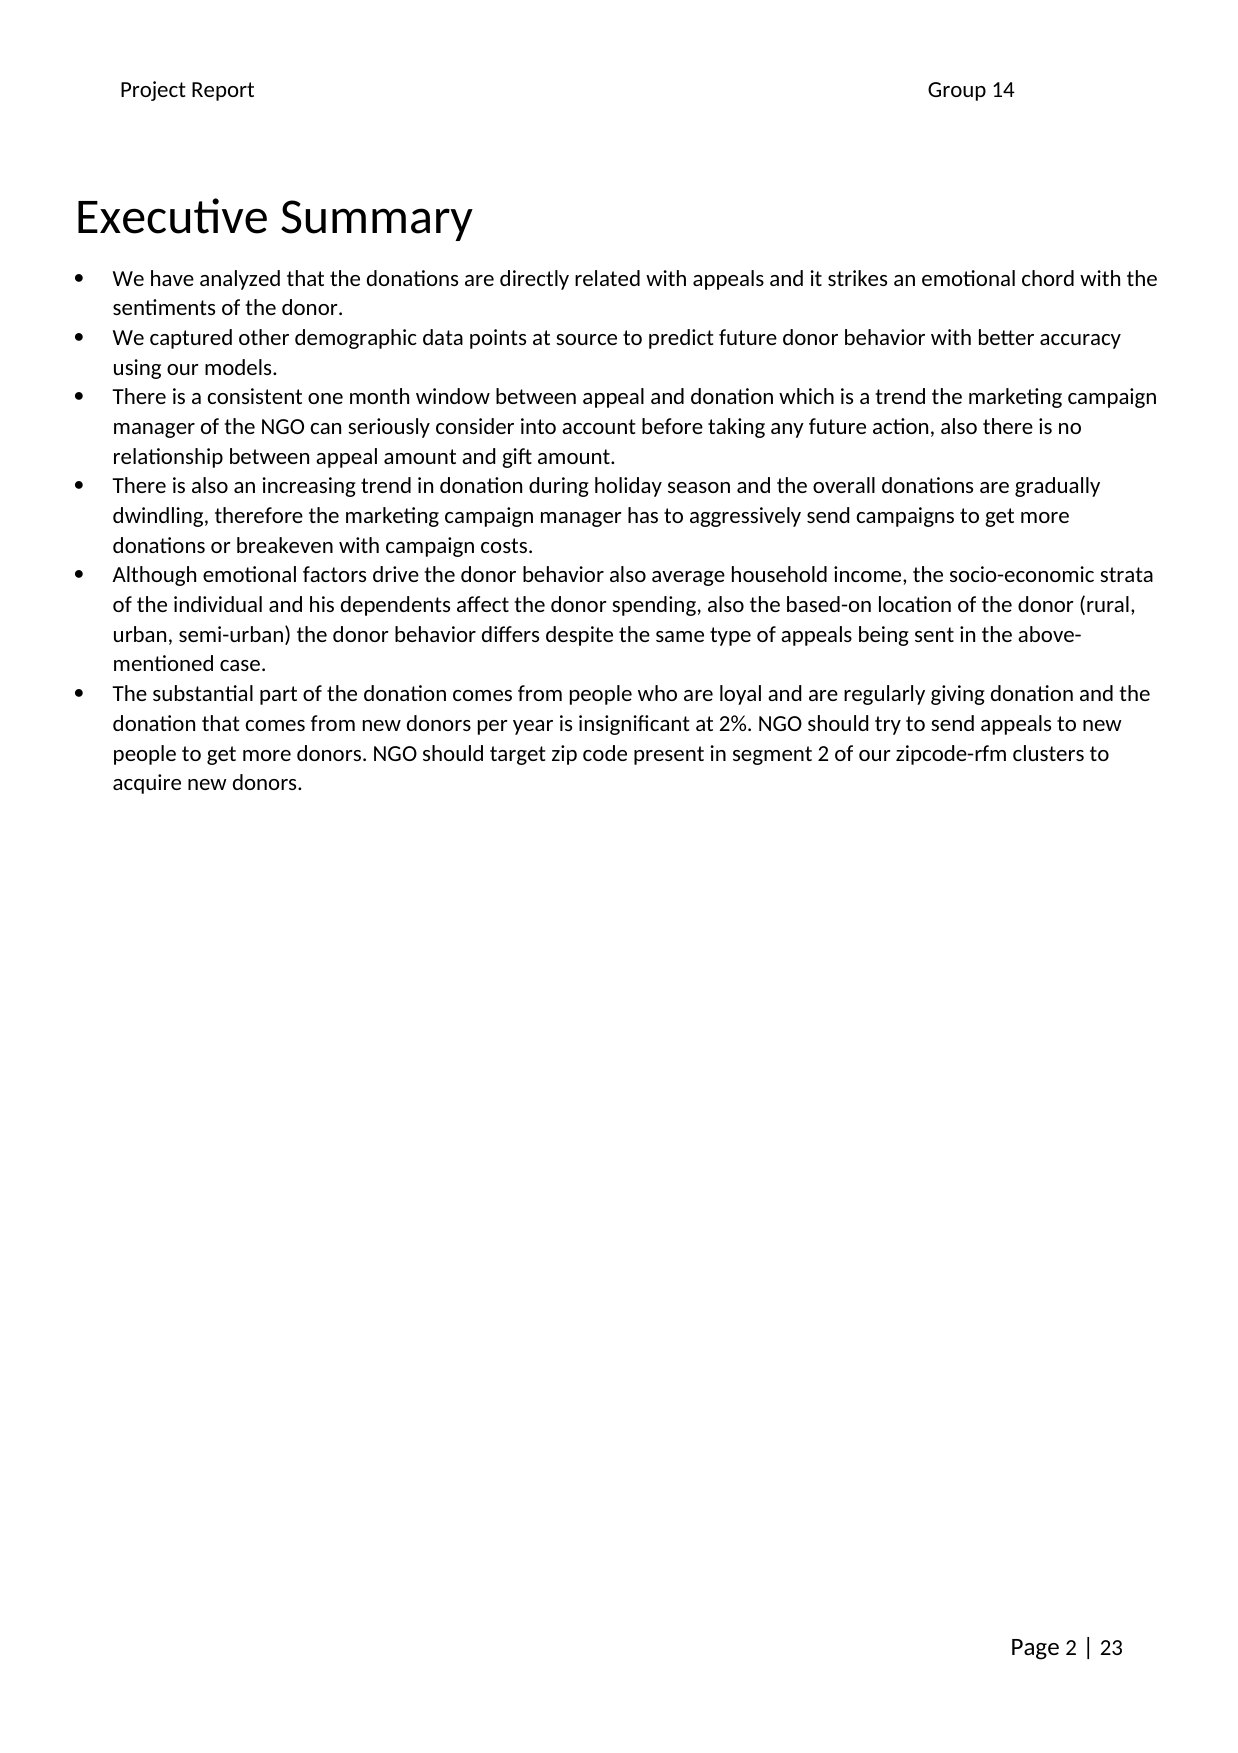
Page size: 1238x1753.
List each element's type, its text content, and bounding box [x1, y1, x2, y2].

list We captured other demographic data points at source to predict future donor behavior with better accuracy using our models. [75, 323, 1162, 381]
subtitle Executive Summary [75, 185, 1162, 246]
list The substantial part of the donation comes from people who are loyal and are regularly giving donation and the donation that comes from new donors per year is insignificant at 2%. NGO should try to send appeals to new people to get more donors. NGO should target zip code present in segment 2 of our zipcode-rfm clusters to acquire new donors. [75, 679, 1162, 796]
list There is a consistent one month window between appeal and donation which is a trend the marketing campaign manager of the NGO can seriously consider into account before taking any future action, also there is no relationship between appeal amount and gift amount. [75, 382, 1162, 470]
list We have analyzed that the donations are directly related with appeals and it strikes an emotional chord with the sentiments of the donor. [75, 264, 1162, 321]
list Although emotional factors drive the donor behavior also average household income, the socio-economic strata of the individual and his dependents affect the donor spending, also the based-on location of the donor (rural, urban, semi-urban) the donor behavior differs despite the same type of appeals being sent in the above-mentioned case. [75, 561, 1162, 678]
list There is also an increasing trend in donation during holiday season and the overall donations are gradually dwindling, therefore the marketing campaign manager has to aggressively send campaigns to get more donations or breakeven with campaign costs. [75, 471, 1162, 559]
